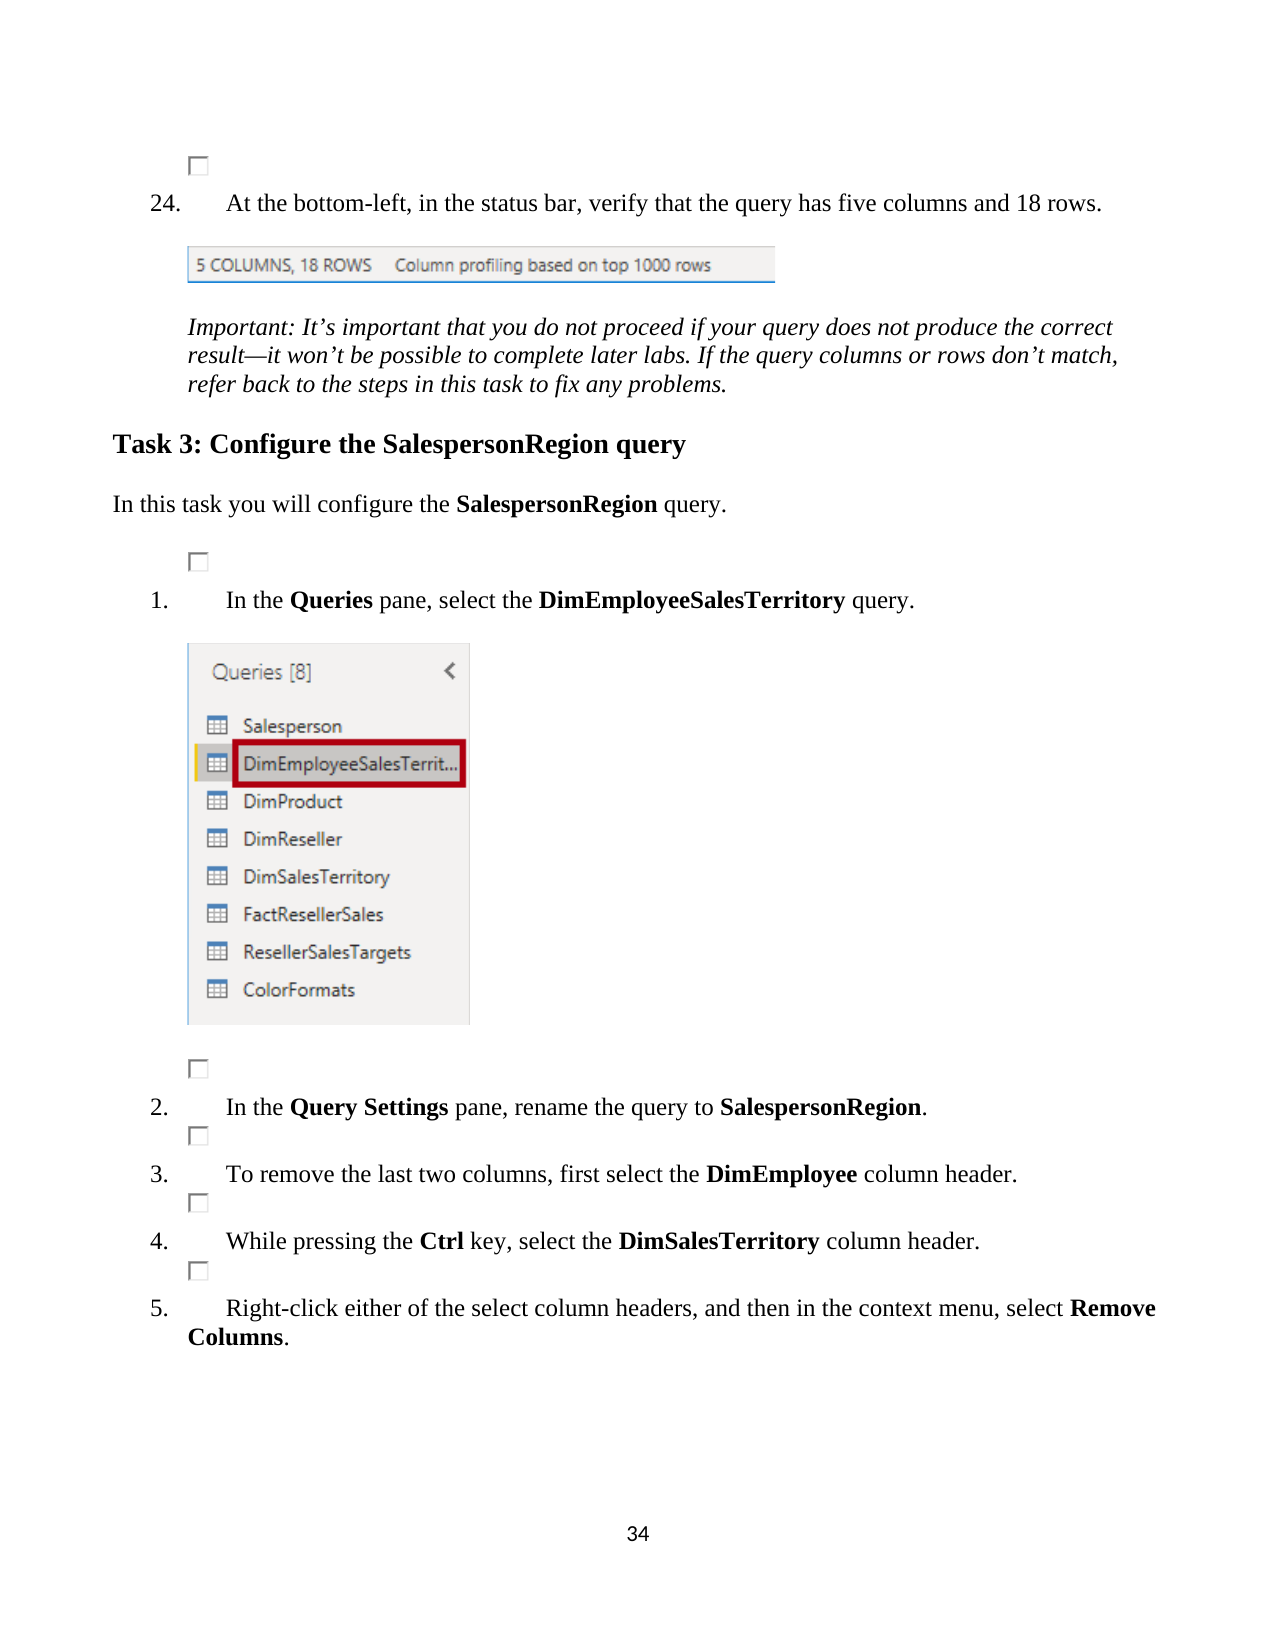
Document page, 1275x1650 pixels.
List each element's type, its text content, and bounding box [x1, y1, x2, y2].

list At the bottom-left, in the status bar, verify that the query has five columns and 18 rows. [150, 150, 1162, 217]
picture [187, 246, 775, 283]
picture [187, 643, 470, 1025]
text In this task you will configure the SalespersonRegion query. [112, 489, 1162, 517]
list While pressing the Ctrl key, select the DimSalesTerritory column header. [150, 1188, 1162, 1255]
text Task 3: Configure the SalespersonRegion query [112, 427, 1162, 459]
text Important: It’s important that you do not proceed if your query does not produce the correct result—it won’t be possible to complete later labs. If the query columns or rows don’t match, refer back to the steps in this task to fix any problems. [187, 312, 1162, 398]
list In the Query Settings pane, rename the query to SalespersonRegion. [150, 1053, 1162, 1121]
list Right-click either of the select column headers, and then in the context menu, select Remove Columns. [150, 1255, 1162, 1351]
list In the Queries pane, select the DimEmployeeSalesTerritory query. [150, 547, 1162, 614]
list To remove the last two columns, first select the DimEmployee column header. [150, 1121, 1162, 1188]
